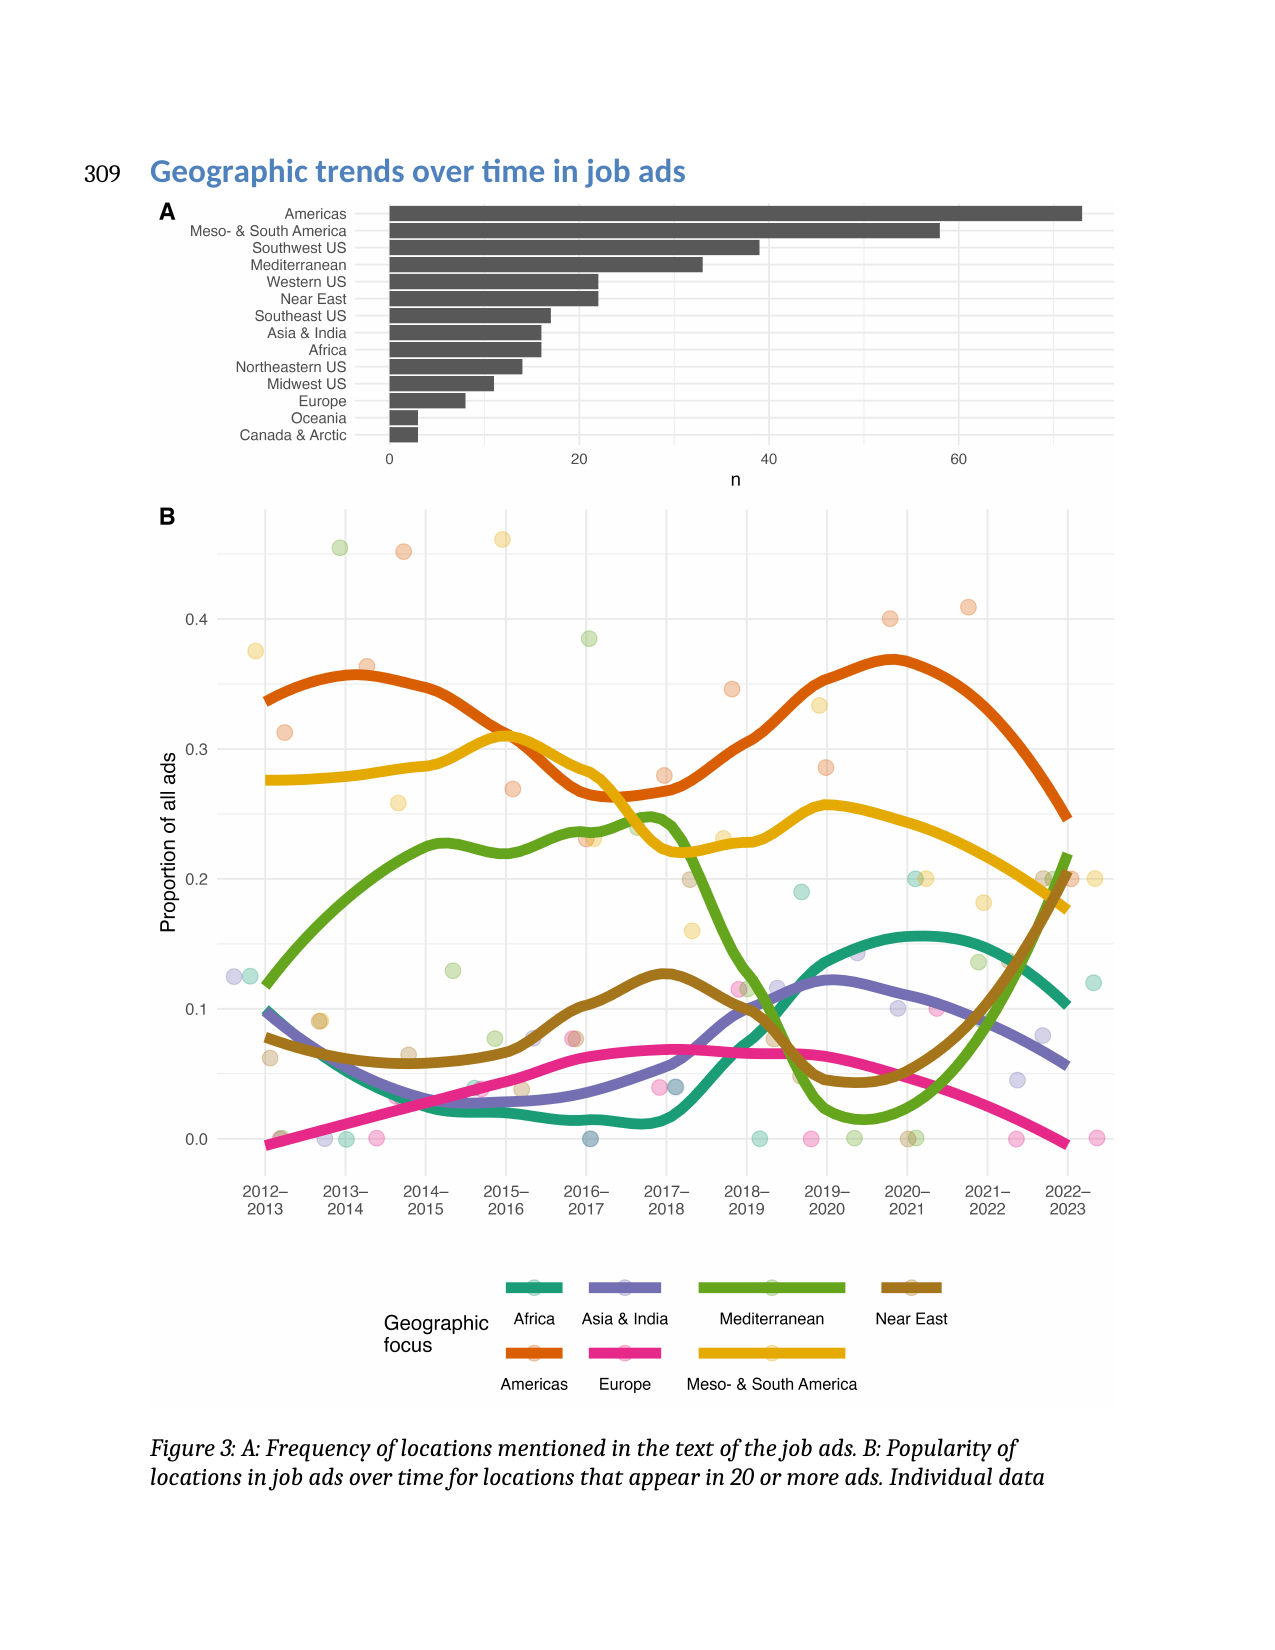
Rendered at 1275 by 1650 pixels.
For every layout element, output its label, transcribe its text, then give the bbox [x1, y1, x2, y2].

picture [150, 194, 1114, 1414]
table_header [139, 191, 1114, 1492]
subtitle Geographic trends over time in job ads [150, 150, 1125, 191]
